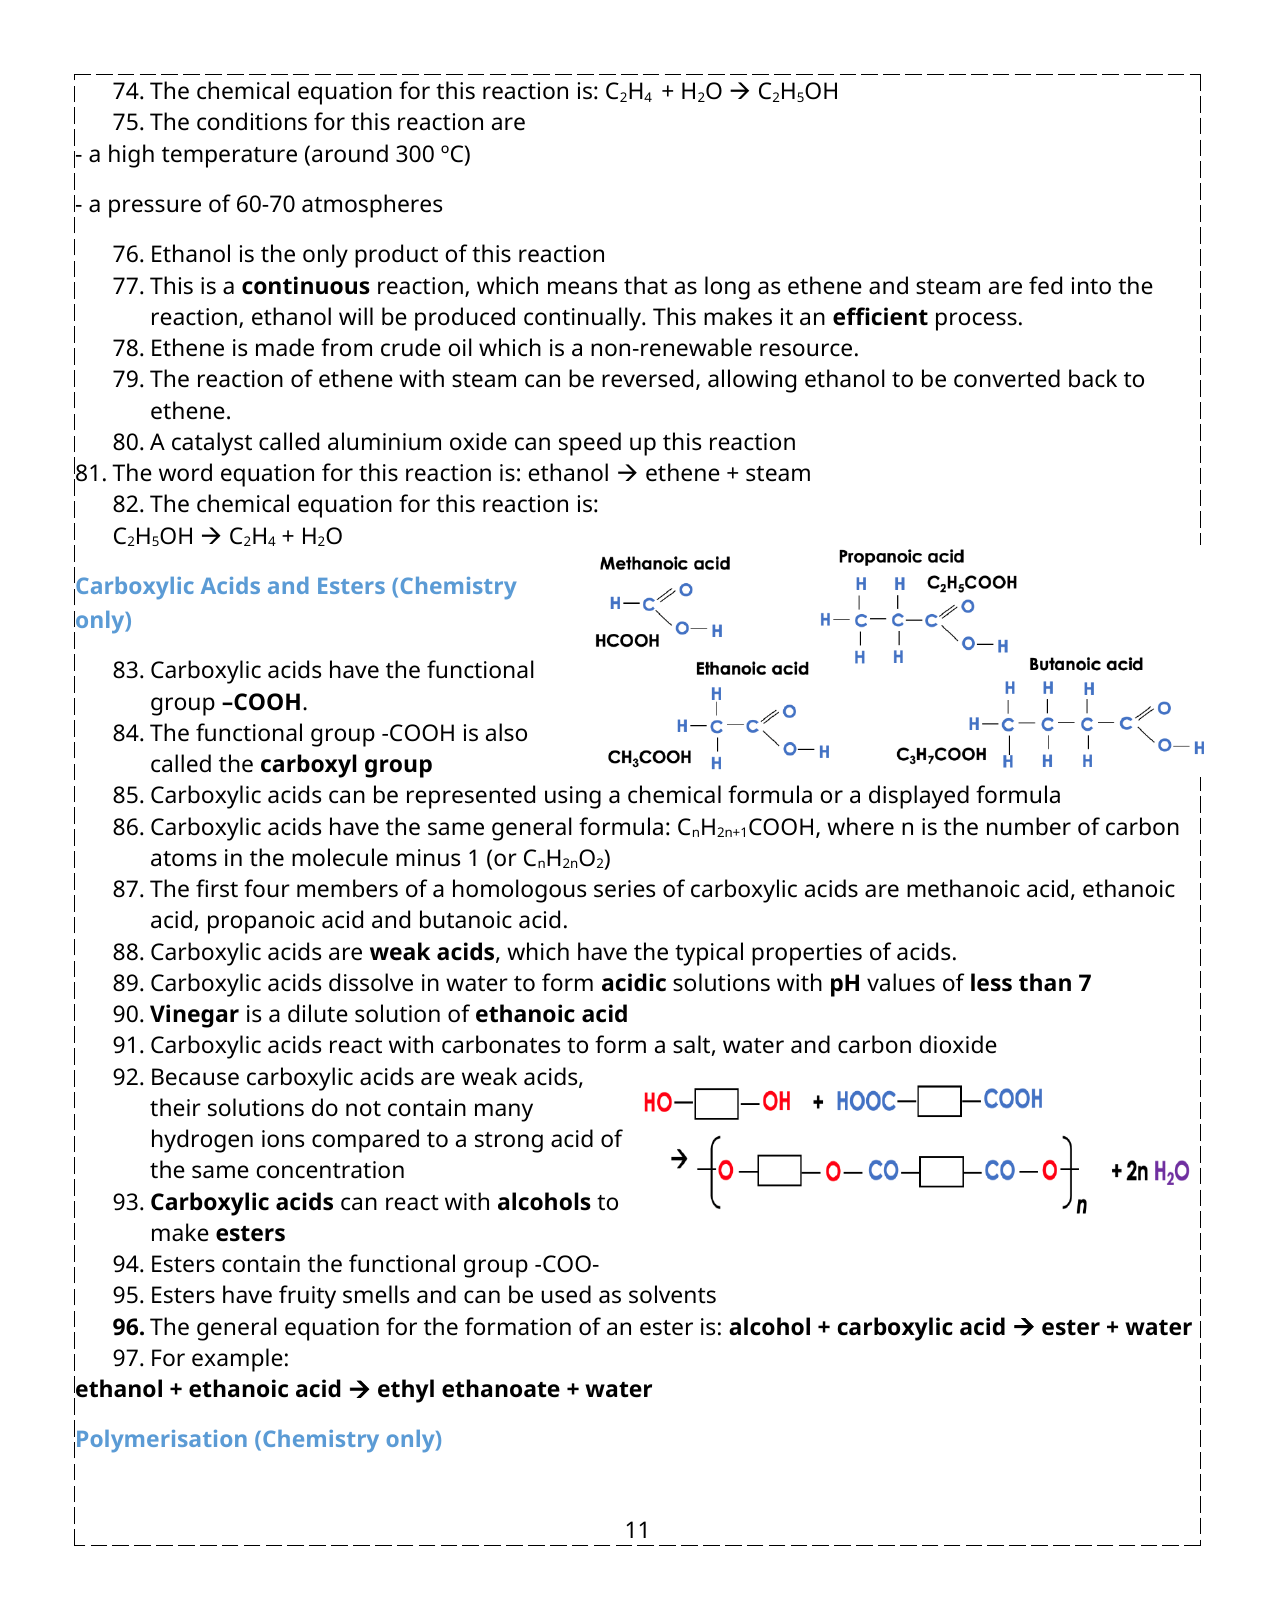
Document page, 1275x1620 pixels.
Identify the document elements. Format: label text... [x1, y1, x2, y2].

list Ethanol is the only product of this reaction [112, 238, 1200, 269]
list A catalyst called aluminium oxide can speed up this reaction [112, 426, 1200, 457]
list Ethene is made from crude oil which is a non-renewable resource. [112, 332, 1200, 363]
text - a high temperature (around 300 ºC) [75, 137, 1200, 169]
list Carboxylic acids have the same general formula: CnH2n+1COOH, where n is the number of carbon atoms in the molecule minus 1 (or CnH2nO2) [112, 810, 1200, 873]
picture [583, 545, 1210, 777]
text - a pressure of 60-70 atmospheres [75, 188, 1200, 219]
list This is a continuous reaction, which means that as long as ethene and steam are fed into the reaction, ethanol will be produced continually. This makes it an efficient process. [112, 269, 1200, 332]
list Carboxylic acids can react with alcohols to make esters [112, 1185, 1200, 1248]
list The conditions for this reaction are [112, 106, 1200, 137]
list Vinegar is a dilute solution of ethanoic acid [112, 998, 1200, 1029]
list The functional group -COOH is also called the carboxyl group [112, 717, 1200, 779]
list Esters have fruity smells and can be used as solvents [112, 1279, 1200, 1310]
list The word equation for this reaction is: ethanol ethene + steam [75, 457, 1200, 488]
list Carboxylic acids react with carbonates to form a salt, water and carbon dioxide [112, 1029, 1200, 1060]
list Carboxylic acids can be represented using a chemical formula or a displayed formula [112, 779, 1200, 810]
text C2H5OH C2H4 + H2O [112, 519, 1200, 551]
list The reaction of ethene with steam can be reversed, allowing ethanol to be converted back to ethene. [112, 363, 1200, 426]
list Carboxylic acids are weak acids, which have the typical properties of acids. [112, 935, 1200, 967]
list Carboxylic acids dissolve in water to form acidic solutions with pH values of less than 7 [112, 967, 1200, 998]
list The chemical equation for this reaction is: [112, 488, 1200, 519]
list Because carboxylic acids are weak acids, their solutions do not contain many hydrogen ions compared to a strong acid of the same concentration [112, 1060, 1200, 1185]
list The general equation for the formation of an ester is: alcohol + carboxylic acid ester + water [112, 1310, 1200, 1342]
text Carboxylic Acids and Esters (Chemistry only) [75, 570, 583, 635]
list Carboxylic acids have the functional group –COOH. [112, 654, 583, 717]
text Polymerisation (Chemistry only) [75, 1423, 1200, 1454]
list The chemical equation for this reaction is: C2H4 + H2O C2H5OH [112, 75, 1200, 106]
list Esters contain the functional group -COO- [112, 1248, 1200, 1279]
picture [641, 1071, 1199, 1223]
text ethanol + ethanoic acid ethyl ethanoate + water [75, 1373, 1200, 1404]
list The first four members of a homologous series of carboxylic acids are methanoic acid, ethanoic acid, propanoic acid and butanoic acid. [112, 873, 1200, 935]
list For example: [112, 1342, 1200, 1373]
